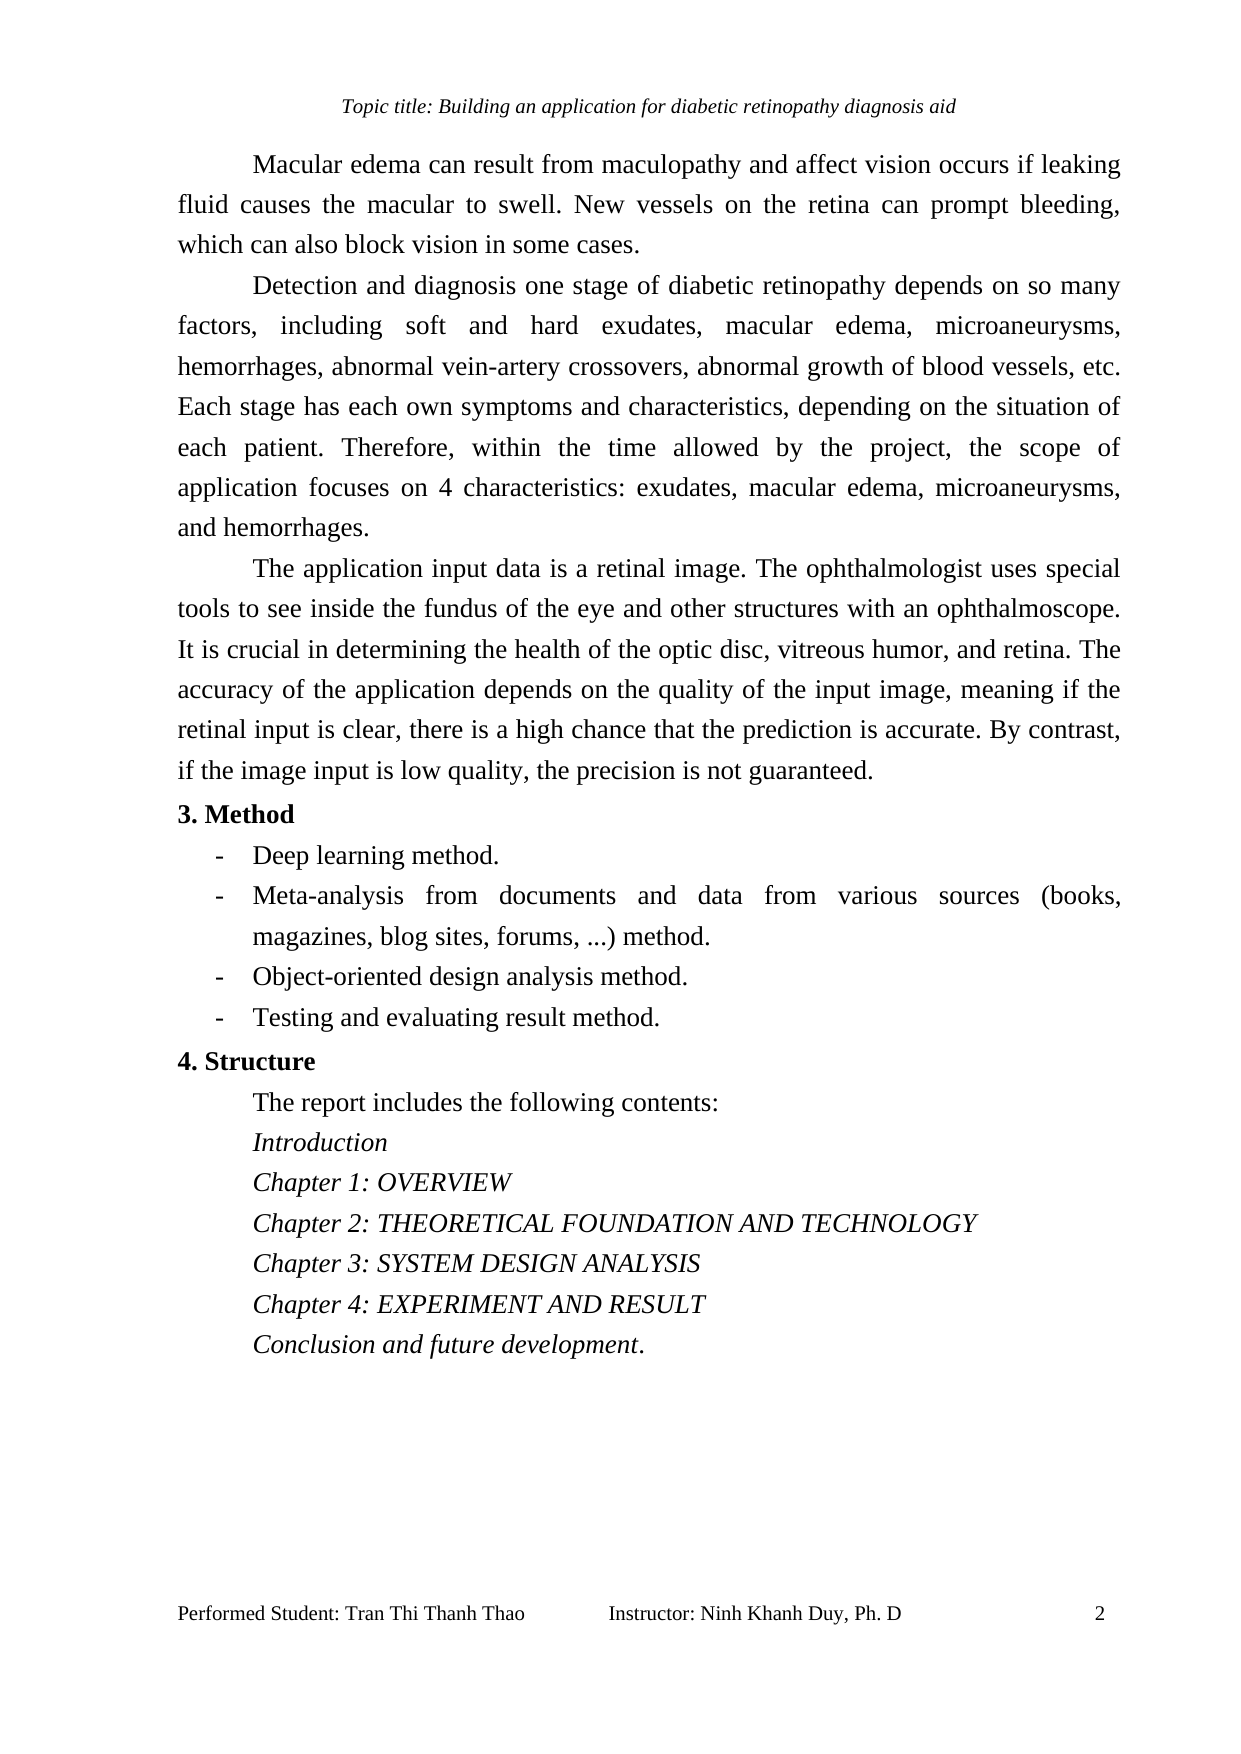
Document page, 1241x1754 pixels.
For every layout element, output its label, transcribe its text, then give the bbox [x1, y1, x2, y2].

text The application input data is a retinal image. The ophthalmologist uses special tools to see inside the fundus of the eye and other structures with an ophthalmoscope. It is crucial in determining the health of the optic disc, vitreous humor, and retina. The accuracy of the application depends on the quality of the input image, meaning if the retinal input is clear, there is a high chance that the prediction is accurate. By contrast, if the image input is low quality, the precision is not guaranteed. [177, 552, 1122, 785]
list Testing and evaluating result method. [215, 1001, 1122, 1032]
list Deep learning method. [215, 839, 1122, 870]
list Object-oriented design analysis method. [215, 960, 1122, 991]
text Macular edema can result from maculopathy and affect vision occurs if leaking fluid causes the macular to swell. New vessels on the retina can prompt bleeding, which can also block vision in some cases. [177, 148, 1122, 260]
text Detection and diagnosis one stage of diabetic retinopathy depends on so many factors, including soft and hard exudates, macular edema, microaneurysms, hemorrhages, abnormal vein-artery crossovers, abnormal growth of blood vessels, etc. Each stage has each own symptoms and characteristics, depending on the situation of each patient. Therefore, within the time allowed by the project, the scope of application focuses on 4 characteristics: exudates, macular edema, microaneurysms, and hemorrhages. [177, 269, 1122, 543]
list Meta-analysis from documents and data from various sources (books, magazines, blog sites, forums, ...) method. [215, 879, 1122, 951]
text Chapter 1: OVERVIEW [177, 1166, 1122, 1198]
subtitle 4. Structure [177, 1045, 1122, 1076]
text Chapter 3: SYSTEM DESIGN ANALYSIS [177, 1247, 1122, 1278]
text The report includes the following contents: [177, 1086, 1122, 1117]
subtitle 3. Method [177, 798, 1122, 830]
text Conclusion and future development. [177, 1328, 1122, 1359]
text Chapter 2: THEORETICAL FOUNDATION AND TECHNOLOGY [177, 1207, 1122, 1238]
text Chapter 4: EXPERIMENT AND RESULT [177, 1288, 1122, 1319]
text Introduction [177, 1126, 1122, 1157]
